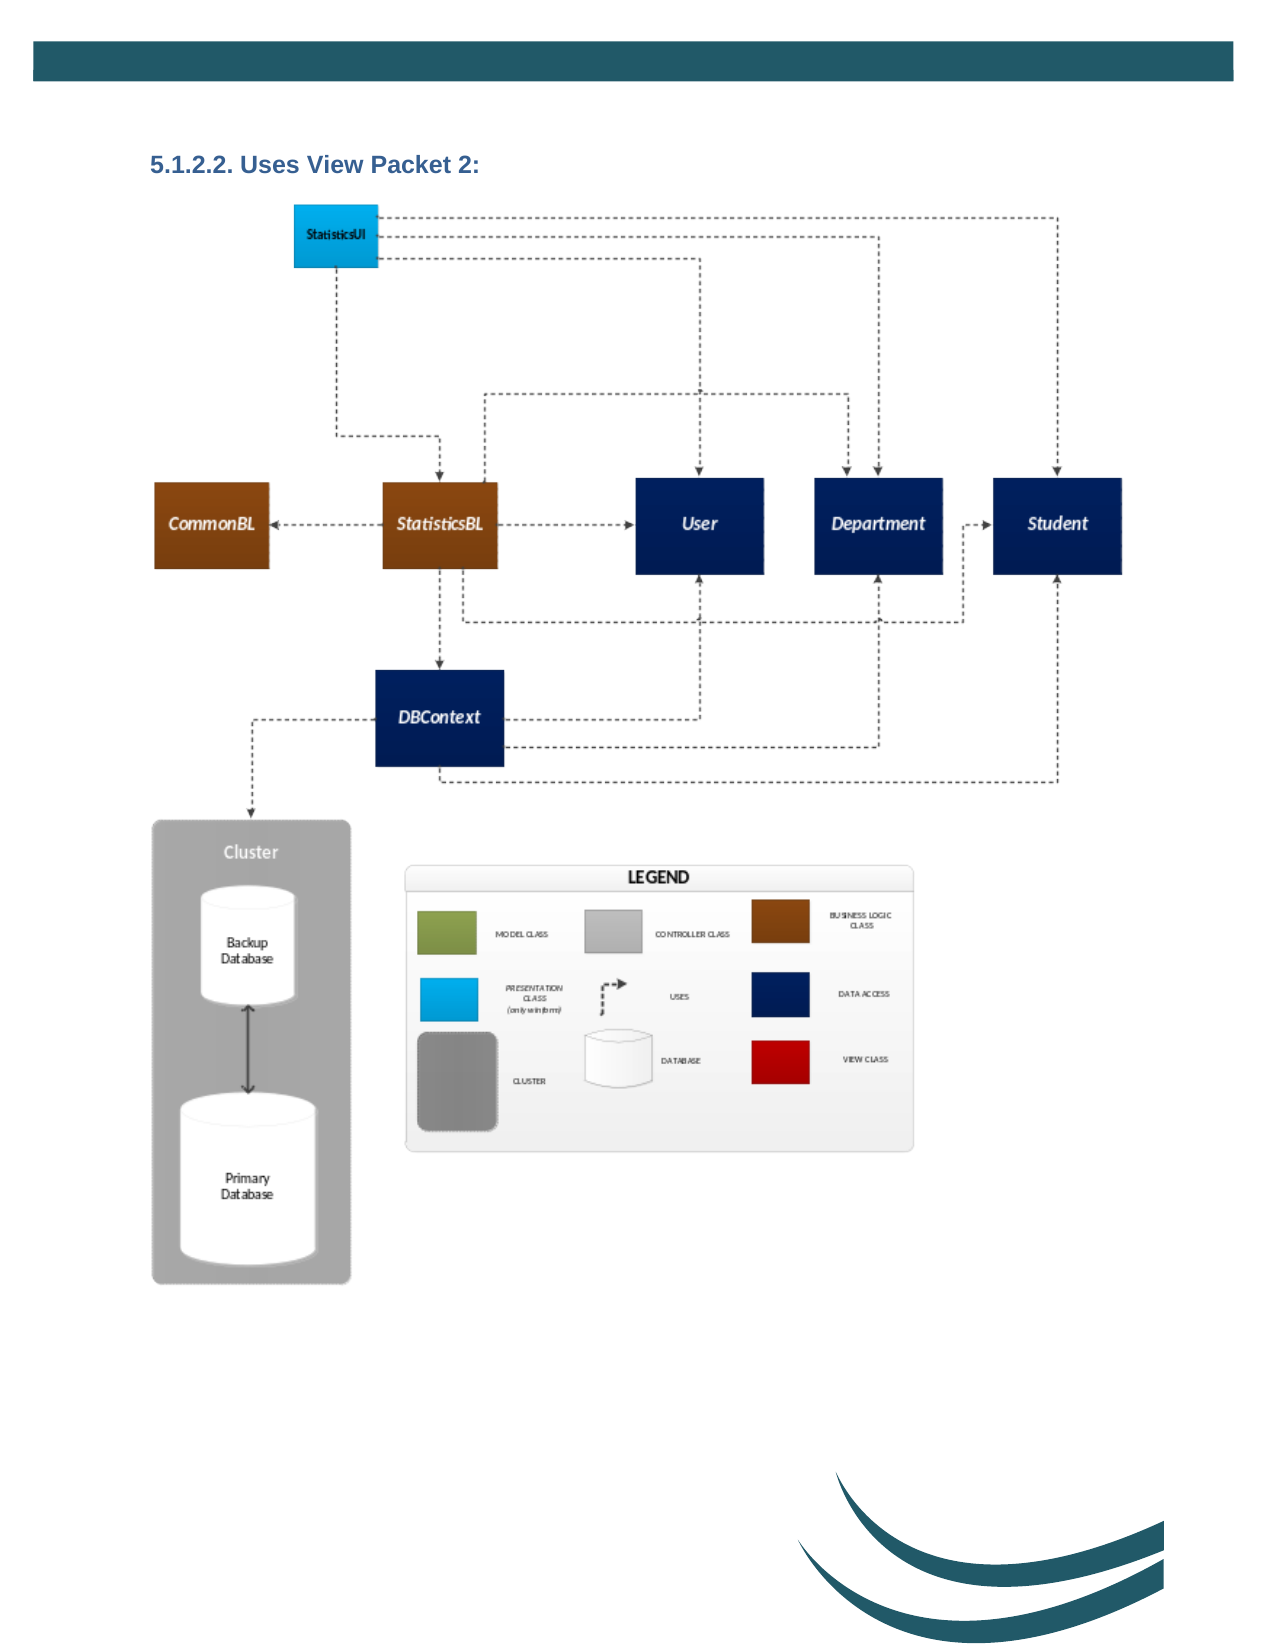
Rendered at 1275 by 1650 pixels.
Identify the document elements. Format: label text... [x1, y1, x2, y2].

subtitle Uses View Packet 2: [150, 150, 1125, 179]
